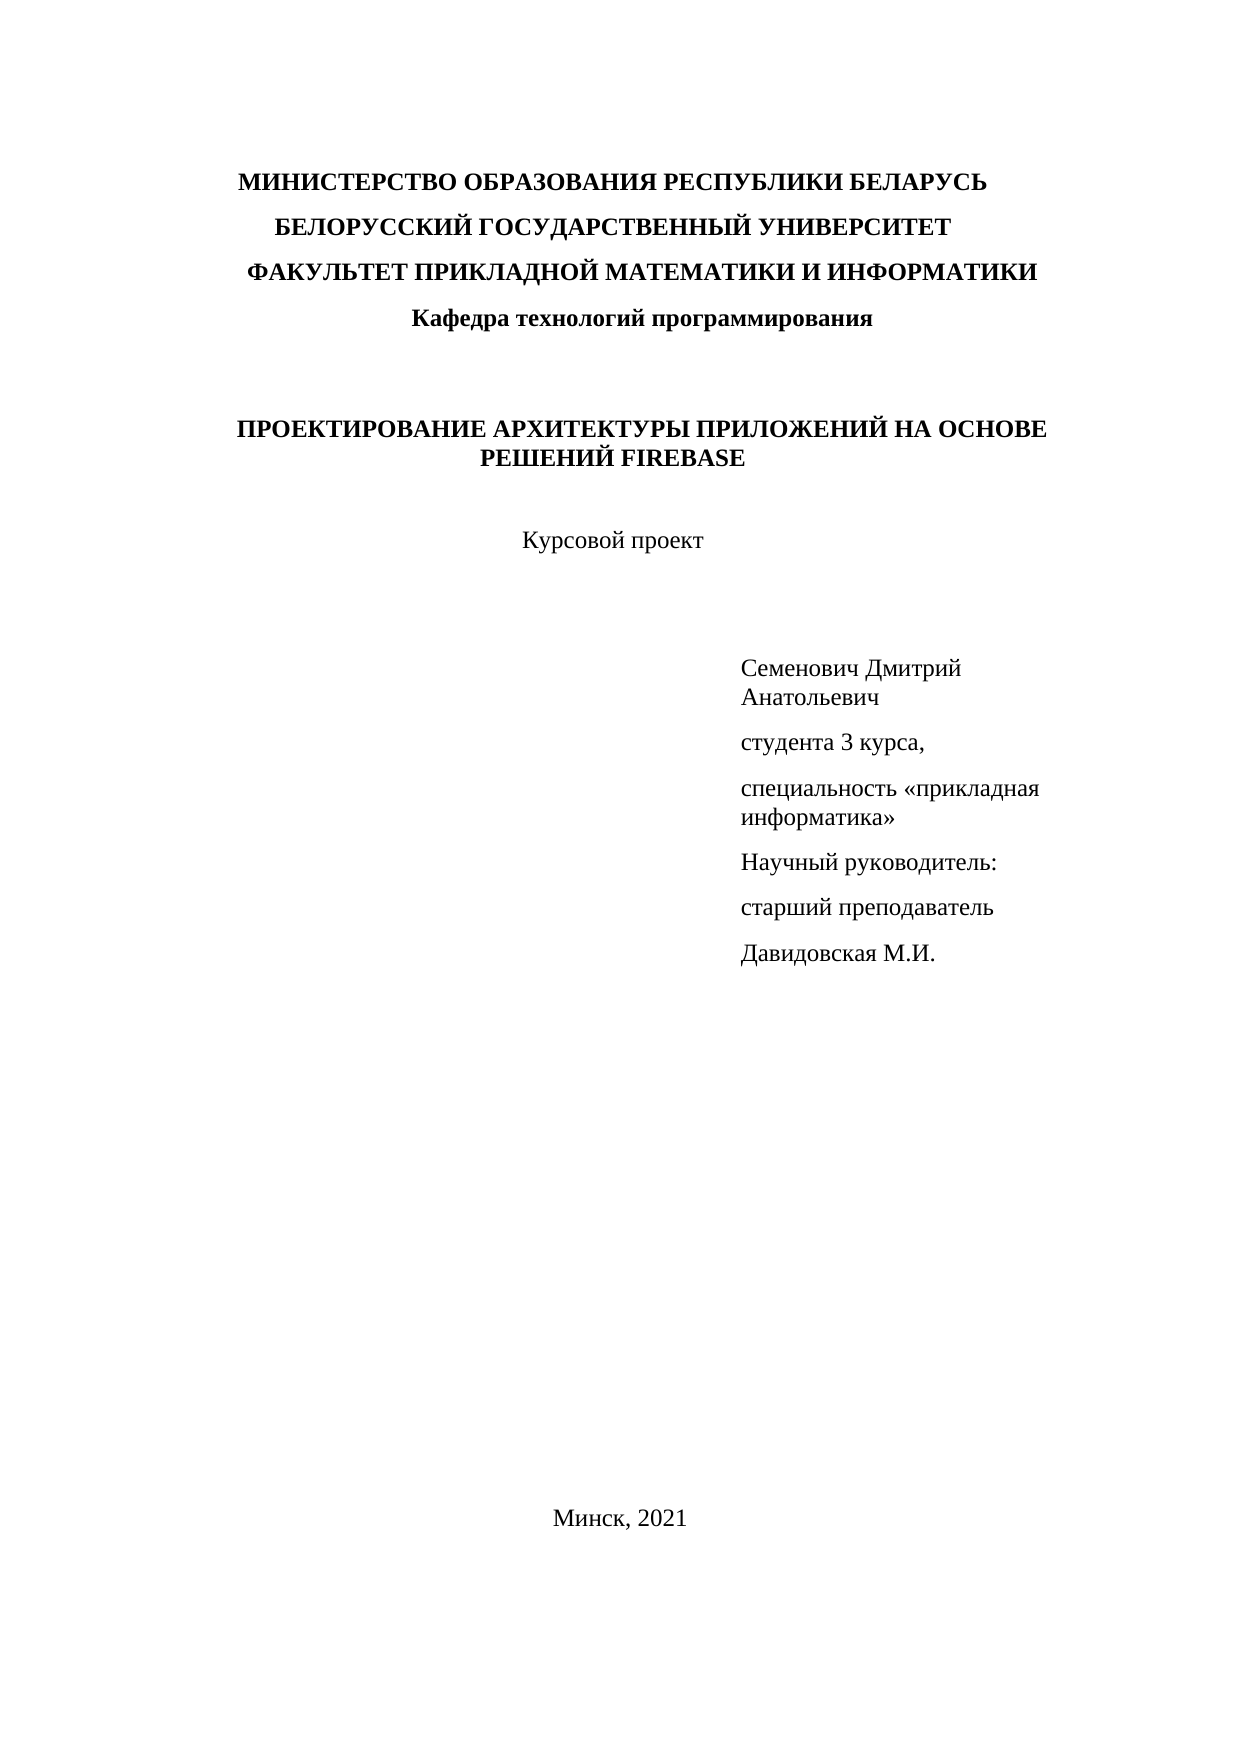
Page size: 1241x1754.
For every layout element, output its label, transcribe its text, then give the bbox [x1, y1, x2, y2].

text ПРОЕКТИРОВАНИЕ АРХИТЕКТУРЫ ПРИЛОЖЕНИЙ НА ОСНОВЕ РЕШЕНИЙ FIREBASE [150, 414, 1076, 472]
text Кафедра технологий программирования [150, 303, 1075, 332]
table_cell старший преподаватель [150, 876, 1090, 921]
text ФАКУЛЬТЕТ ПРИКЛАДНОЙ МАТЕМАТИКИ И ИНФОРМАТИКИ [150, 257, 1075, 286]
table_cell студента 3 курса, специальность «прикладная информатика» [150, 711, 1090, 830]
table_header Семенович Дмитрий Анатольевич [150, 637, 1090, 711]
text БЕЛОРУССКИЙ ГОСУДАРСТВЕННЫЙ УНИВЕРСИТЕТ [150, 212, 1076, 241]
table_cell Давидовская М.И. [150, 921, 1090, 967]
text МИНИСТЕРСТВО ОБРАЗОВАНИЯ РЕСПУБЛИКИ БЕЛАРУСЬ [150, 167, 1076, 195]
text Курсовой проект [150, 525, 1075, 554]
text Минск, 2021 [150, 1503, 1090, 1532]
table_cell Научный руководитель: [150, 830, 1090, 876]
